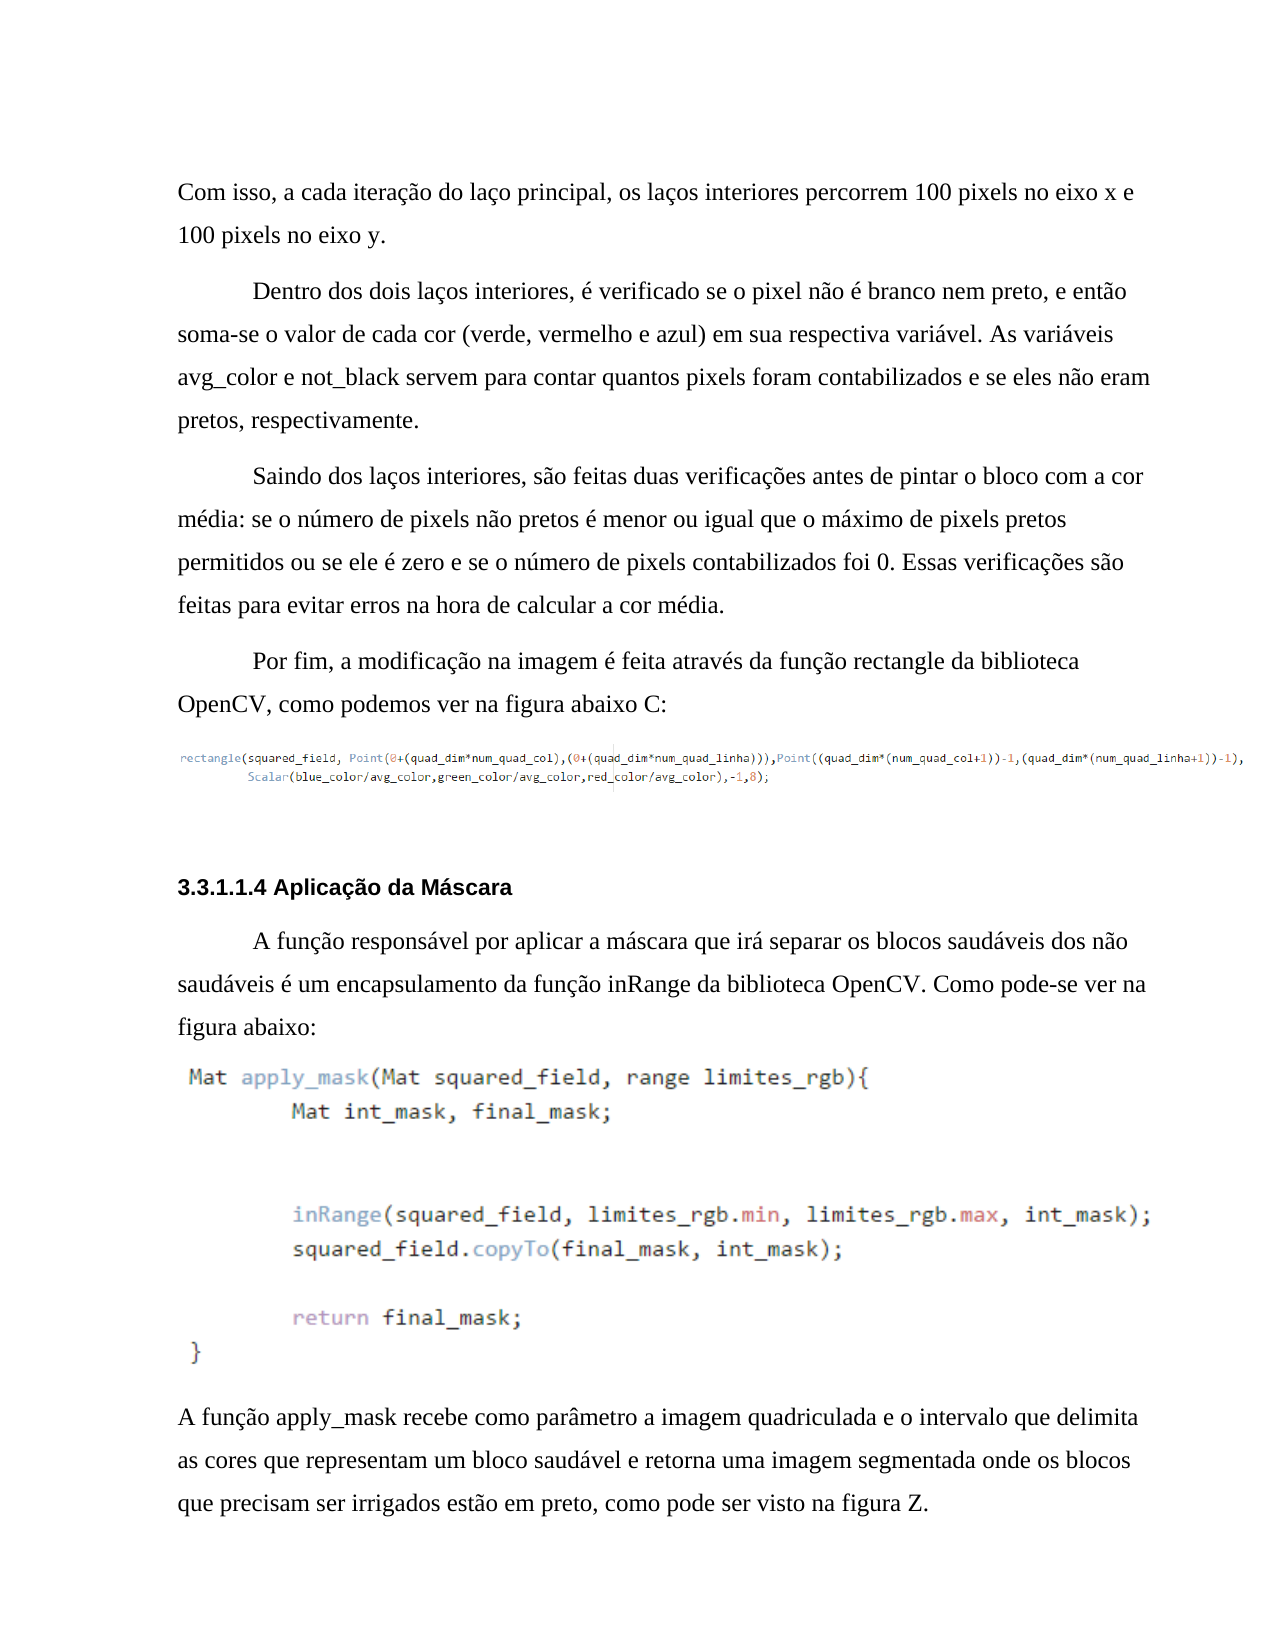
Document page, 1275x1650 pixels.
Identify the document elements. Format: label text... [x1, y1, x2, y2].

text A função responsável por aplicar a máscara que irá separar os blocos saudáveis dos não saudáveis é um encapsulamento da função inRange da biblioteca OpenCV. Como pode-se ver na figura abaixo: [177, 926, 1157, 1055]
picture [177, 744, 1250, 792]
text A função apply_mask recebe como parâmetro a imagem quadriculada e o intervalo que delimita as cores que representam um bloco saudável e retorna uma imagem segmentada onde os blocos que precisam ser irrigados estão em preto, como pode ser visto na figura Z. [177, 1402, 1157, 1517]
text Com isso, a cada iteração do laço principal, os laços interiores percorrem 100 pixels no eixo x e 100 pixels no eixo y. [177, 177, 1157, 249]
text Saindo dos laços interiores, são feitas duas verificações antes de pintar o bloco com a cor média: se o número de pixels não pretos é menor ou igual que o máximo de pixels pretos permitidos ou se ele é zero e se o número de pixels contabilizados foi 0. Essas verificações são feitas para evitar erros na hora de calcular a cor média. [177, 461, 1157, 619]
text 3.3.1.1.4 Aplicação da Máscara [177, 874, 1157, 900]
text Por fim, a modificação na imagem é feita através da função rectangle da biblioteca OpenCV, como podemos ver na figura abaixo C: [177, 646, 1157, 718]
text Dentro dos dois laços interiores, é verificado se o pixel não é branco nem preto, e então soma-se o valor de cada cor (verde, vermelho e azul) em sua respectiva variável. As variáveis avg_color e not_black servem para contar quantos pixels foram contabilizados e se eles não eram pretos, respectivamente. [177, 276, 1157, 434]
picture [177, 1055, 1157, 1375]
